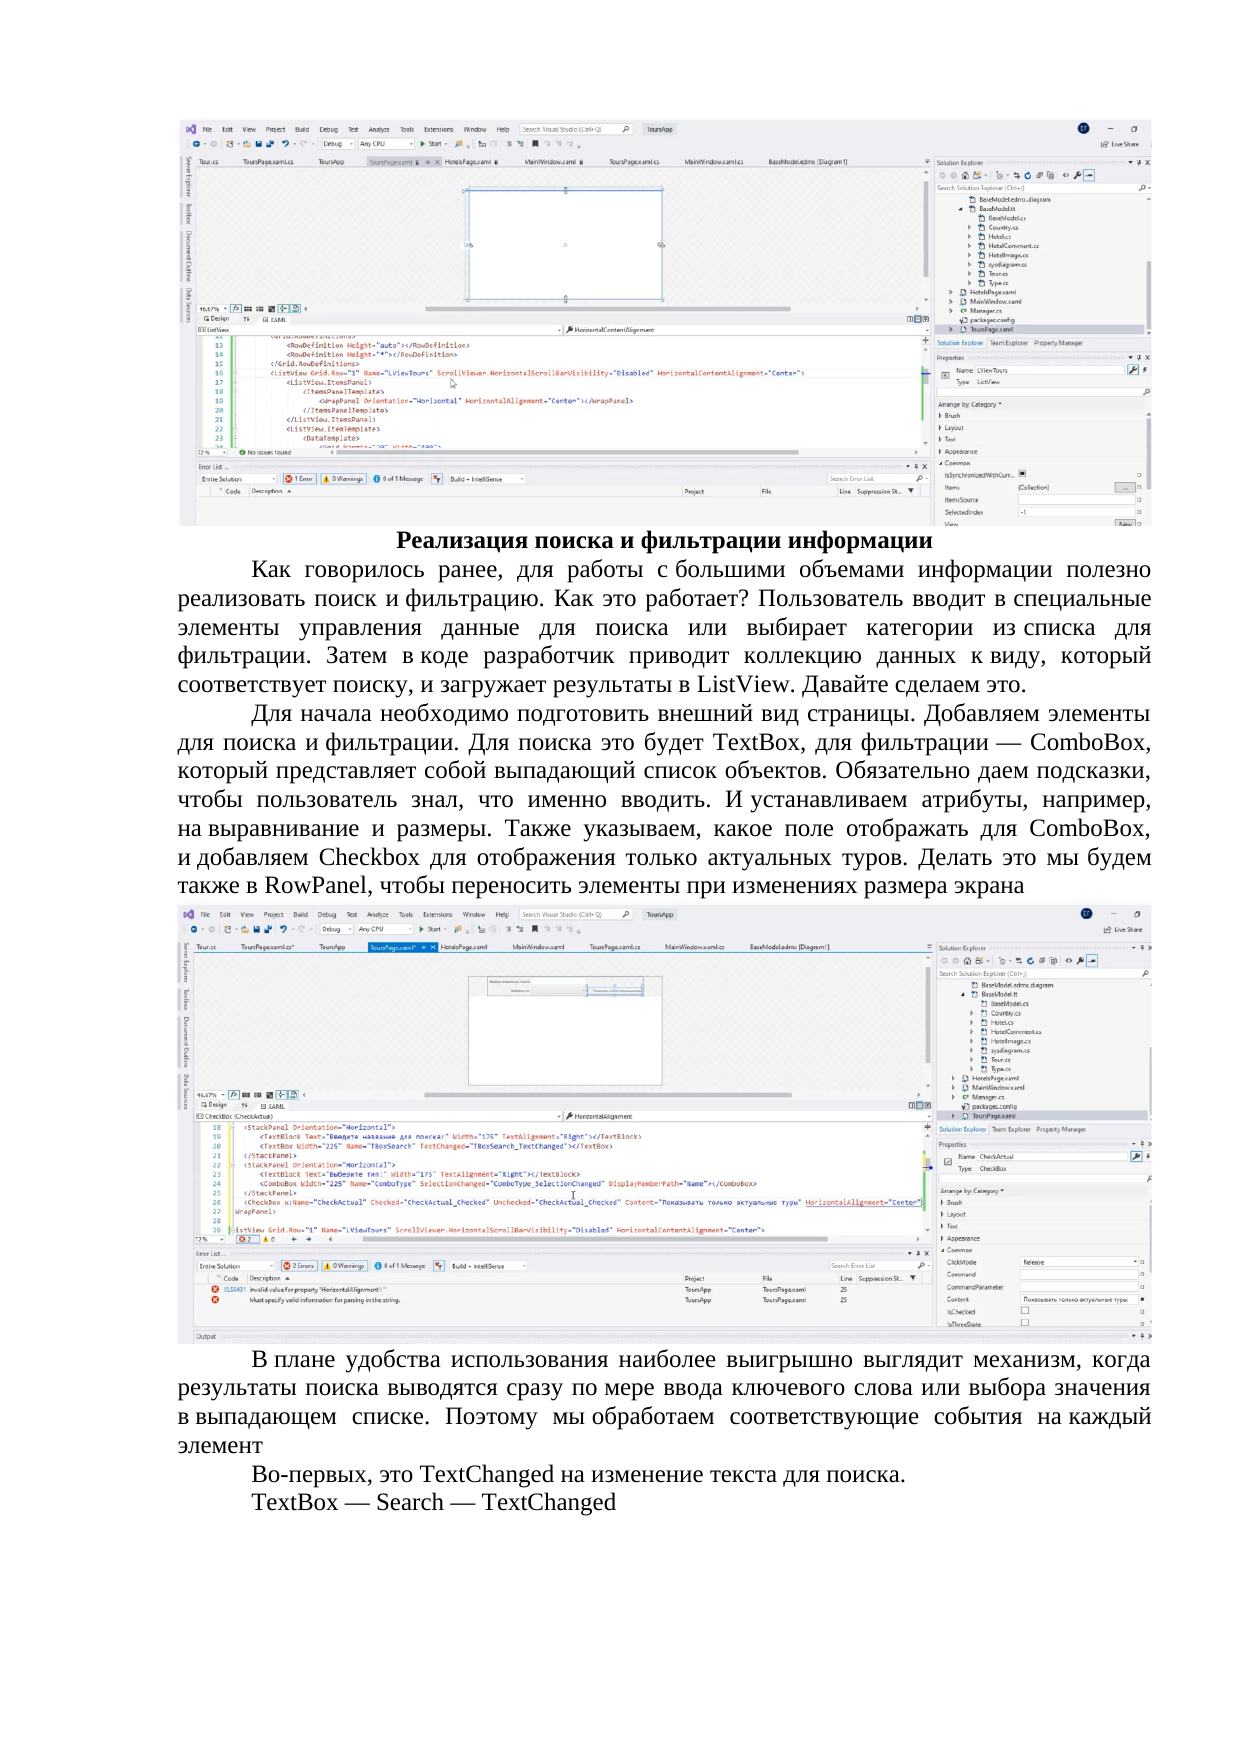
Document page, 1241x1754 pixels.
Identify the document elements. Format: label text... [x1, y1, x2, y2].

text Реализация поиска и фильтрации информации [177, 526, 1152, 554]
text Как говорилось ранее, для работы с большими объемами информации полезно реализовать поиск и фильтрацию. Как это работает? Пользователь вводит в специальные элементы управления данные для поиска или выбирает категории из списка для фильтрации. Затем в коде разработчик приводит коллекцию данных к виду, который соответствует поиску, и загружает результаты в ListView. Давайте сделаем это. [177, 554, 1152, 698]
picture [177, 118, 1152, 526]
text Для начала необходимо подготовить внешний вид страницы. Добавляем элементы для поиска и фильтрации. Для поиска это будет TextBox, для фильтрации — ComboBox, который представляет собой выпадающий список объектов. Обязательно даем подсказки, чтобы пользователь знал, что именно вводить. И устанавливаем атрибуты, например, на выравнивание и размеры. Также указываем, какое поле отображать для ComboBox, и добавляем Checkbox для отображения только актуальных туров. Делать это мы будем также в RowPanel, чтобы переносить элементы при изменениях размера экрана [177, 698, 1152, 899]
text В плане удобства использования наиболее выигрышно выглядит механизм, когда результаты поиска выводятся сразу по мере ввода ключевого слова или выбора значения в выпадающем списке. Поэтому мы обработаем соответствующие события на каждый элемент [177, 1344, 1152, 1459]
picture [177, 899, 1152, 1344]
text Во-первых, это TextChanged на изменение текста для поиска. [177, 1459, 1152, 1487]
text TextBox — Search — TextChanged [177, 1487, 1152, 1516]
